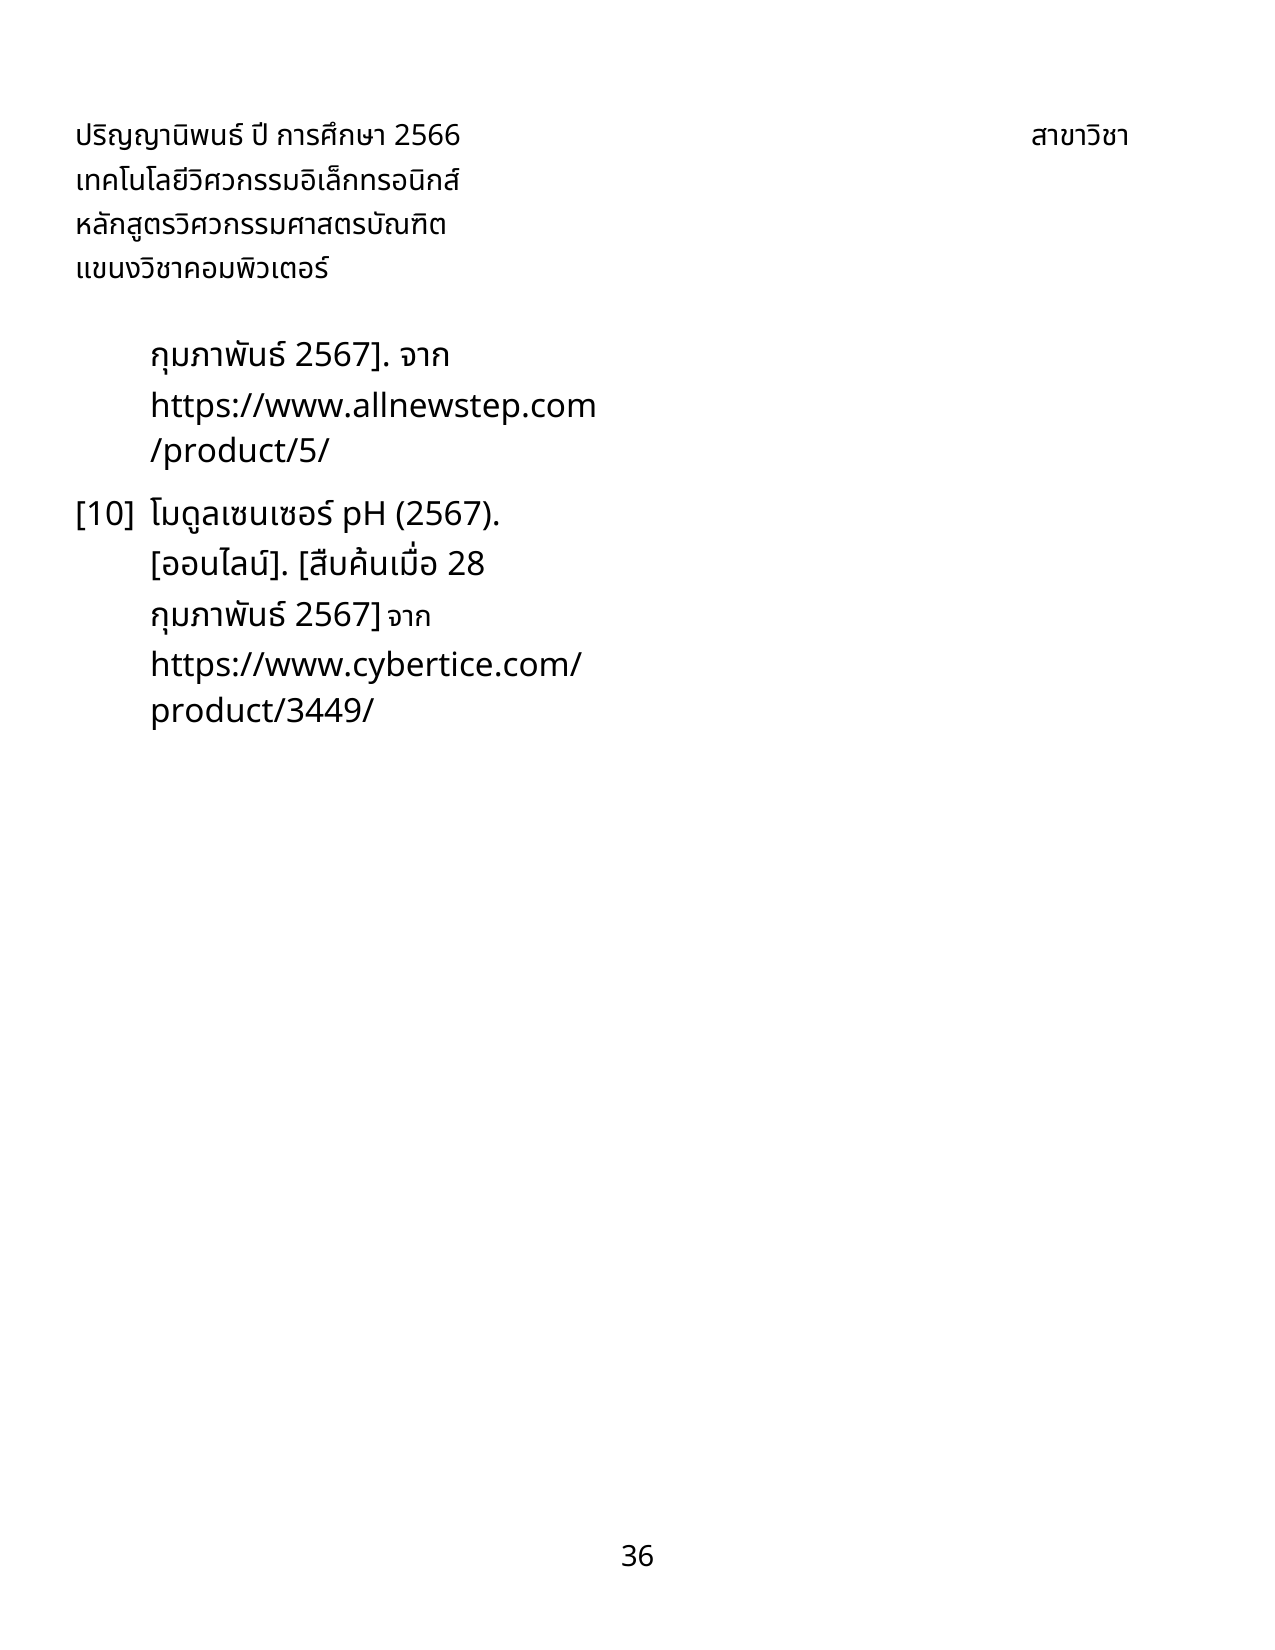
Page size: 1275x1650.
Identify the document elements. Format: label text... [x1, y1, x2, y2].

text [10] โมดูลเซนเซอร์ pH (2567). [ออนไลน์]. [สืบค้นเมื่อ 28 กุมภาพันธ์ 2567] จาก https://www.cybertice.com/product/3449/ [75, 489, 600, 732]
text [9] เซนเซอร์ระดับน้ำ XKC-Y25. (2567). [ออนไลน์]. [สืบค้นเมื่อ 28 กุมภาพันธ์ 2567]. จาก https://www.allnewstep.com/product/5/ [75, 331, 600, 473]
